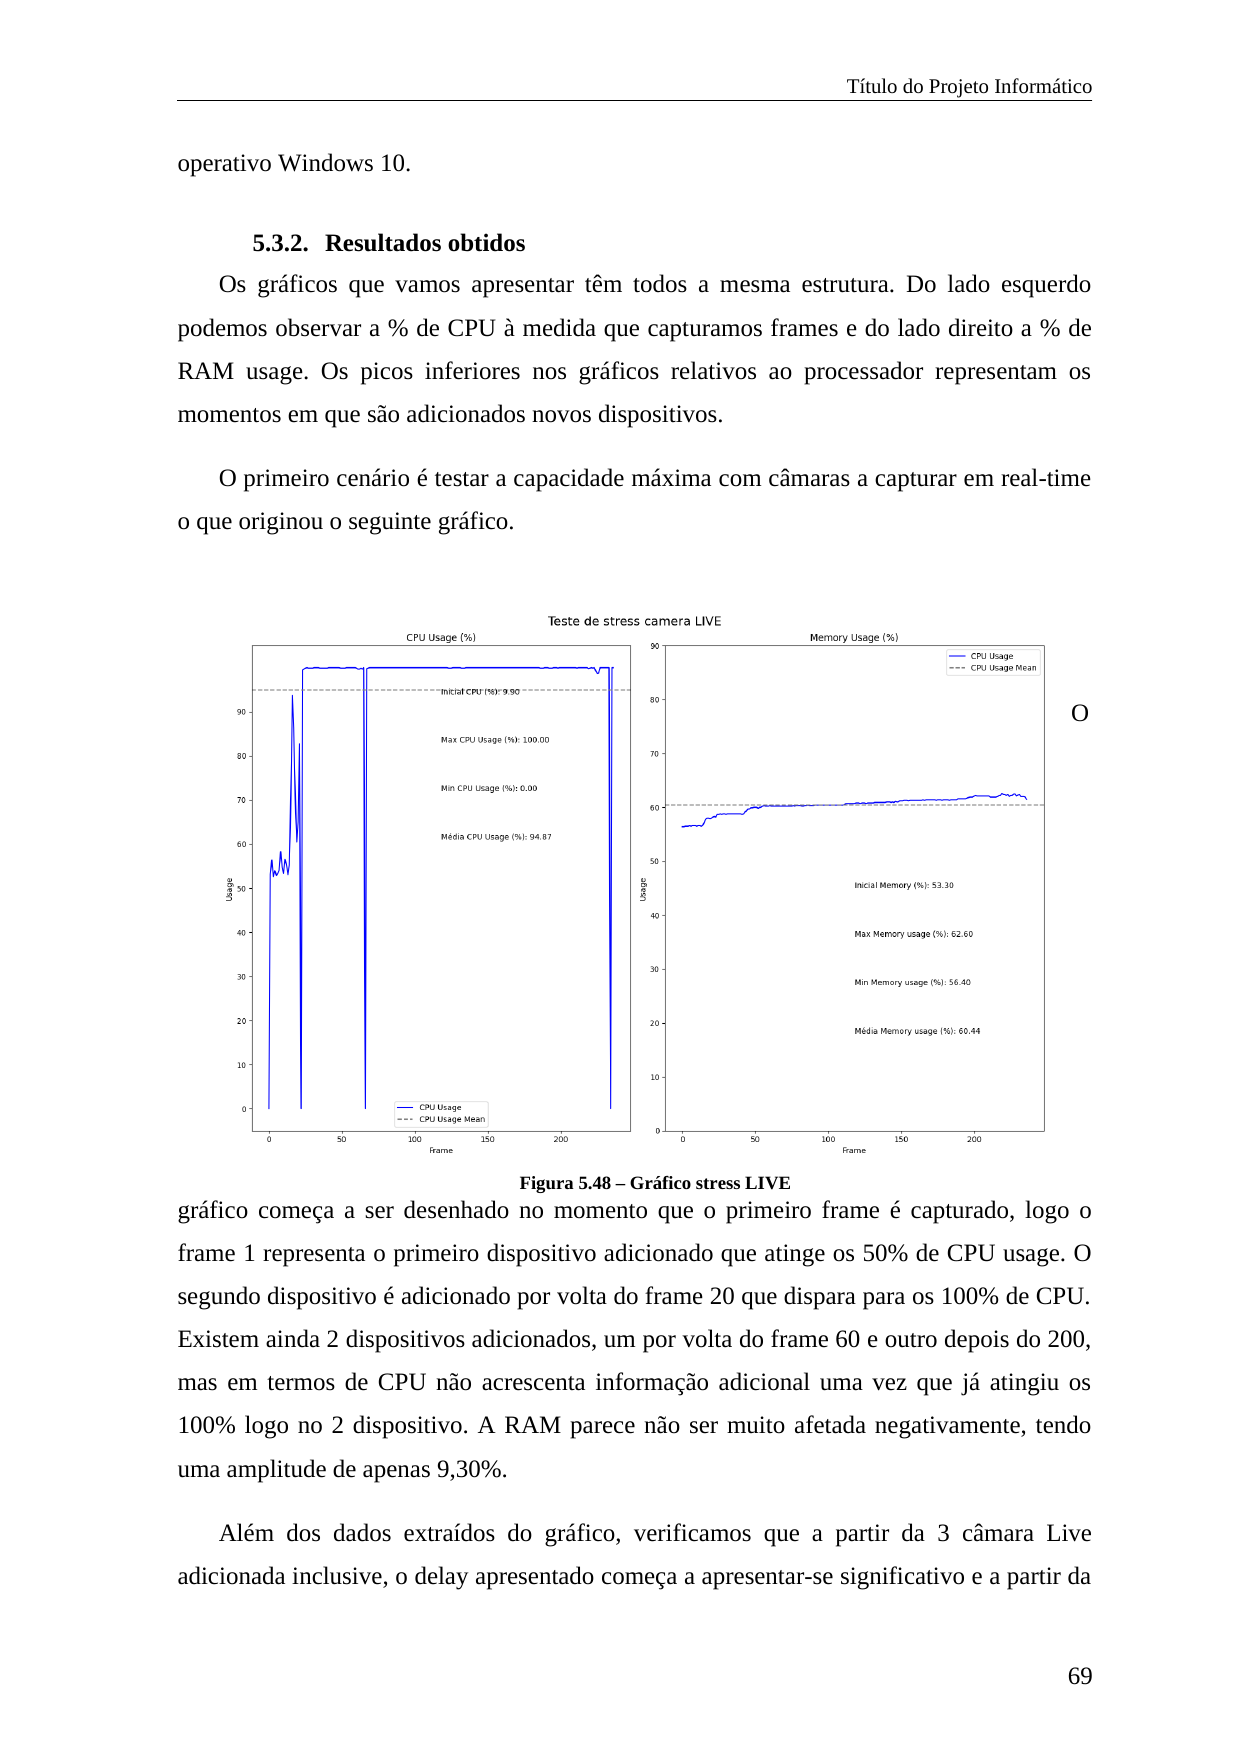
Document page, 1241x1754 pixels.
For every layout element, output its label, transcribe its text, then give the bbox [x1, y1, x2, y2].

text Os gráficos que vamos apresentar têm todos a mesma estrutura. Do lado esquerdo podemos observar a % de CPU à medida que capturamos frames e do lado direito a % de RAM usage. Os picos inferiores nos gráficos relativos ao processador representam os momentos em que são adicionados novos dispositivos. [177, 269, 1092, 428]
picture [217, 605, 1052, 1163]
subtitle Resultados obtidos [252, 228, 1092, 257]
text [177, 148, 1092, 176]
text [177, 1518, 1092, 1589]
text O primeiro cenário é testar a capacidade máxima com câmaras a capturar em real-time o que originou o seguinte gráfico. [177, 463, 1092, 535]
